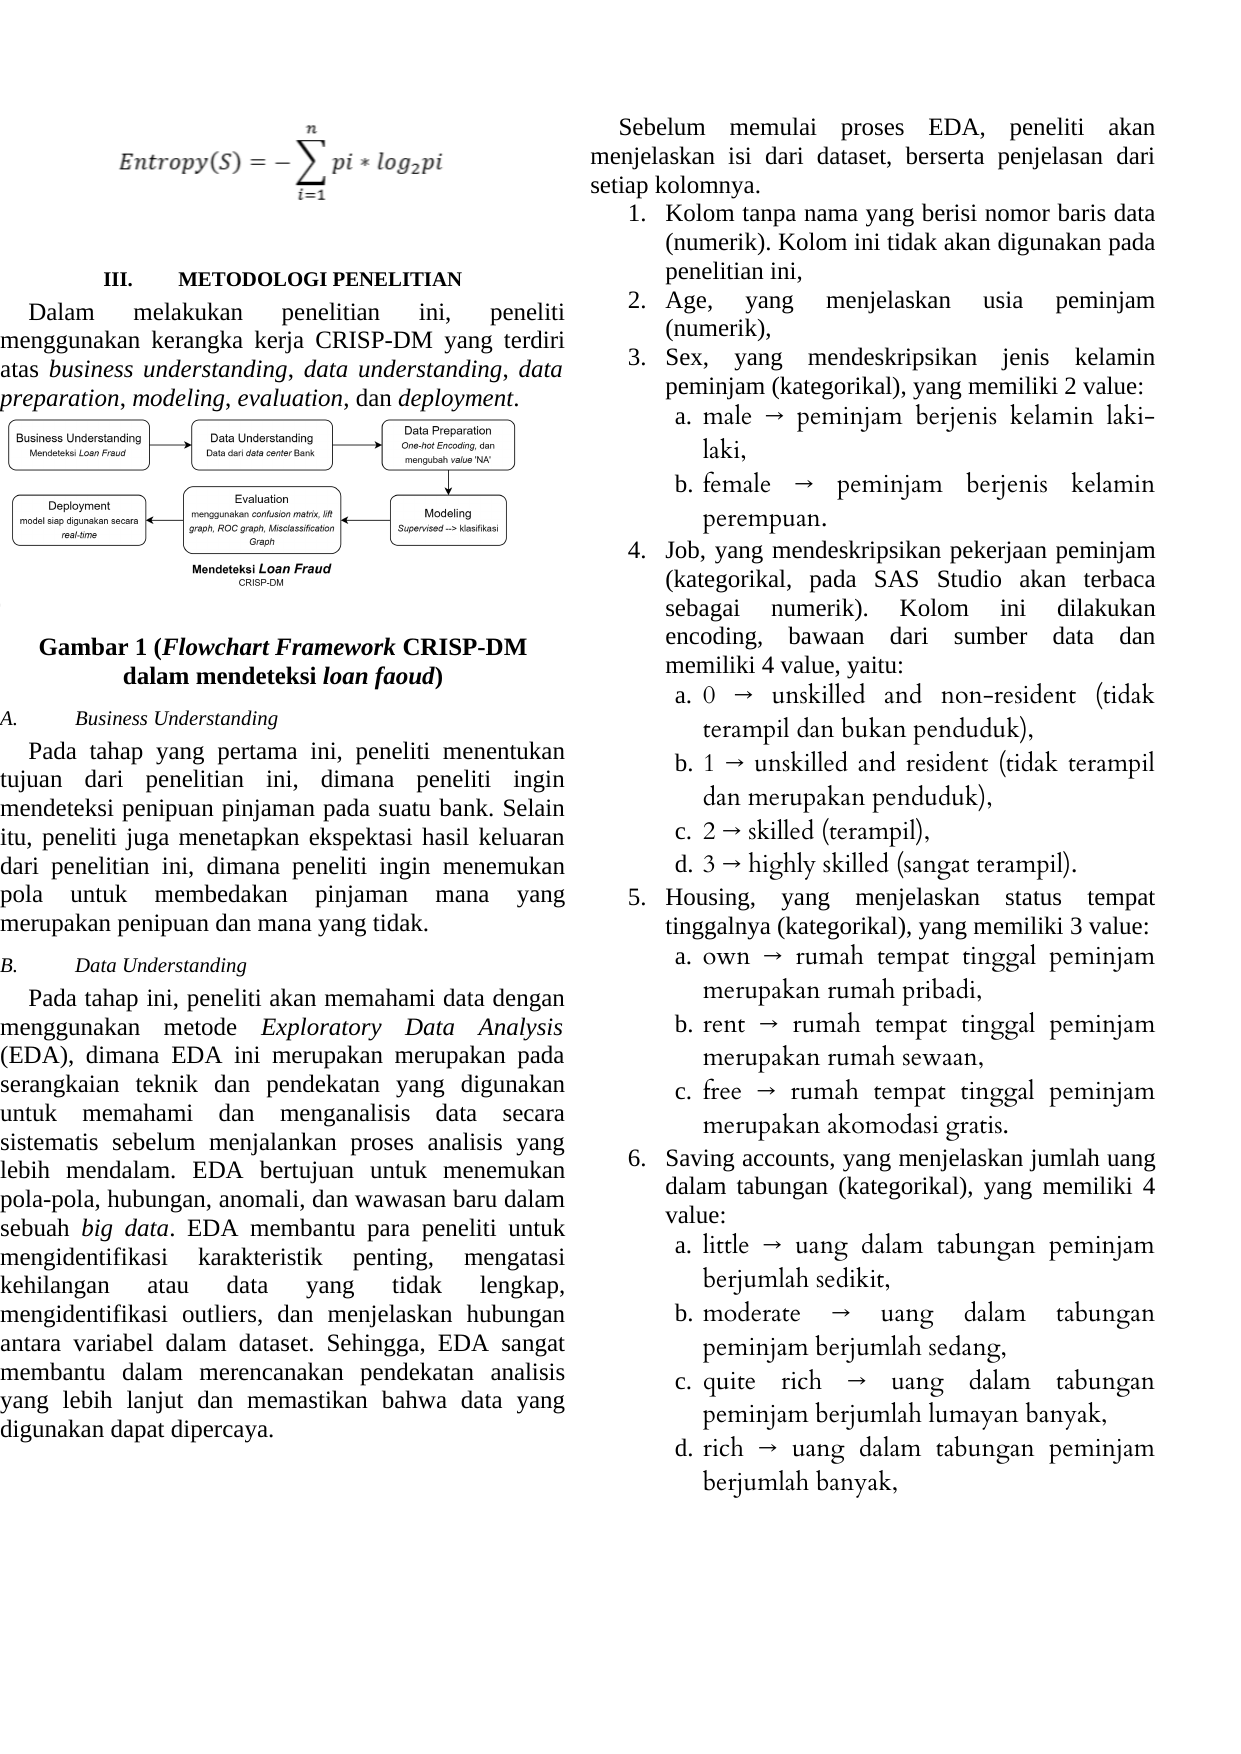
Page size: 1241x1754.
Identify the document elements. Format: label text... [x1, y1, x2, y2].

text Sebelum memulai proses EDA, peneliti akan menjelaskan isi dari dataset, berserta penjelasan dari setiap kolomnya. [590, 112, 1156, 198]
list moderate → uang dalam tabungan peminjam berjumlah sedang, [674, 1297, 1156, 1364]
list rich → uang dalam tabungan peminjam berjumlah banyak, [674, 1432, 1156, 1500]
picture [107, 112, 458, 219]
list Kolom tanpa nama yang berisi nomor baris data (numerik). Kolom ini tidak akan digunakan pada penelitian ini, [628, 198, 1156, 285]
list female → peminjam berjenis kelamin perempuan. [674, 467, 1156, 535]
picture [0, 411, 524, 604]
text Pada tahap yang pertama ini, peneliti menentukan tujuan dari penelitian ini, dimana peneliti ingin mendeteksi penipuan pinjaman pada suatu bank. Selain itu, peneliti juga menetapkan ekspektasi hasil keluaran dari penelitian ini, dimana peneliti ingin menemukan pola untuk membedakan pinjaman mana yang merupakan penipuan dan mana yang tidak. [0, 736, 565, 937]
list Business Understanding [0, 705, 565, 729]
text Gambar 1 (Flowchart Framework CRISP-DM dalam mendeteksi loan faoud) [0, 632, 565, 690]
list free → rumah tempat tinggal peminjam merupakan akomodasi gratis. [674, 1075, 1156, 1143]
list 2 → skilled (terampil), [674, 814, 1156, 848]
list METODOLOGI PENELITIAN [0, 267, 565, 291]
list 0 → unskilled and non-resident (tidak terampil dan bukan penduduk), [674, 679, 1156, 747]
list 1 → unskilled and resident (tidak terampil dan merupakan penduduk), [674, 747, 1156, 814]
list male → peminjam berjenis kelamin laki-laki, [674, 400, 1156, 467]
list own → rumah tempat tinggal peminjam merupakan rumah pribadi, [674, 939, 1156, 1007]
list 3 → highly skilled (sangat terampil). [674, 848, 1156, 882]
list Data Understanding [0, 953, 565, 977]
list Housing, yang menjelaskan status tempat tinggalnya (kategorikal), yang memiliki 3 value: [628, 882, 1156, 939]
list Saving accounts, yang menjelaskan jumlah uang dalam tabungan (kategorikal), yang memiliki 4 value: [628, 1143, 1156, 1229]
list little → uang dalam tabungan peminjam berjumlah sedikit, [674, 1229, 1156, 1297]
text Pada tahap ini, peneliti akan memahami data dengan menggunakan metode Exploratory Data Analysis (EDA), dimana EDA ini merupakan merupakan pada serangkaian teknik dan pendekatan yang digunakan untuk memahami dan menganalisis data secara sistematis sebelum menjalankan proses analisis yang lebih mendalam. EDA bertujuan untuk menemukan pola-pola, hubungan, anomali, dan wawasan baru dalam sebuah big data. EDA membantu para peneliti untuk mengidentifikasi karakteristik penting, mengatasi kehilangan atau data yang tidak lengkap, mengidentifikasi outliers, dan menjelaskan hubungan antara variabel dalam dataset. Sehingga, EDA sangat membantu dalam merencanakan pendekatan analisis yang lebih lanjut dan memastikan bahwa data yang digunakan dapat dipercaya. [0, 983, 565, 1443]
list rent → rumah tempat tinggal peminjam merupakan rumah sewaan, [674, 1007, 1156, 1075]
list Sex, yang mendeskripsikan jenis kelamin peminjam (kategorikal), yang memiliki 2 value: [628, 342, 1156, 400]
text Dalam melakukan penelitian ini, peneliti menggunakan kerangka kerja CRISP-DM yang terdiri atas business understanding, data understanding, data preparation, modeling, evaluation, dan deployment. [0, 297, 565, 412]
list Job, yang mendeskripsikan pekerjaan peminjam (kategorikal, pada SAS Studio akan terbaca sebagai numerik). Kolom ini dilakukan encoding, bawaan dari sumber data dan memiliki 4 value, yaitu: [628, 535, 1156, 679]
list quite rich → uang dalam tabungan peminjam berjumlah lumayan banyak, [674, 1364, 1156, 1432]
list Age, yang menjelaskan usia peminjam (numerik), [628, 285, 1156, 342]
